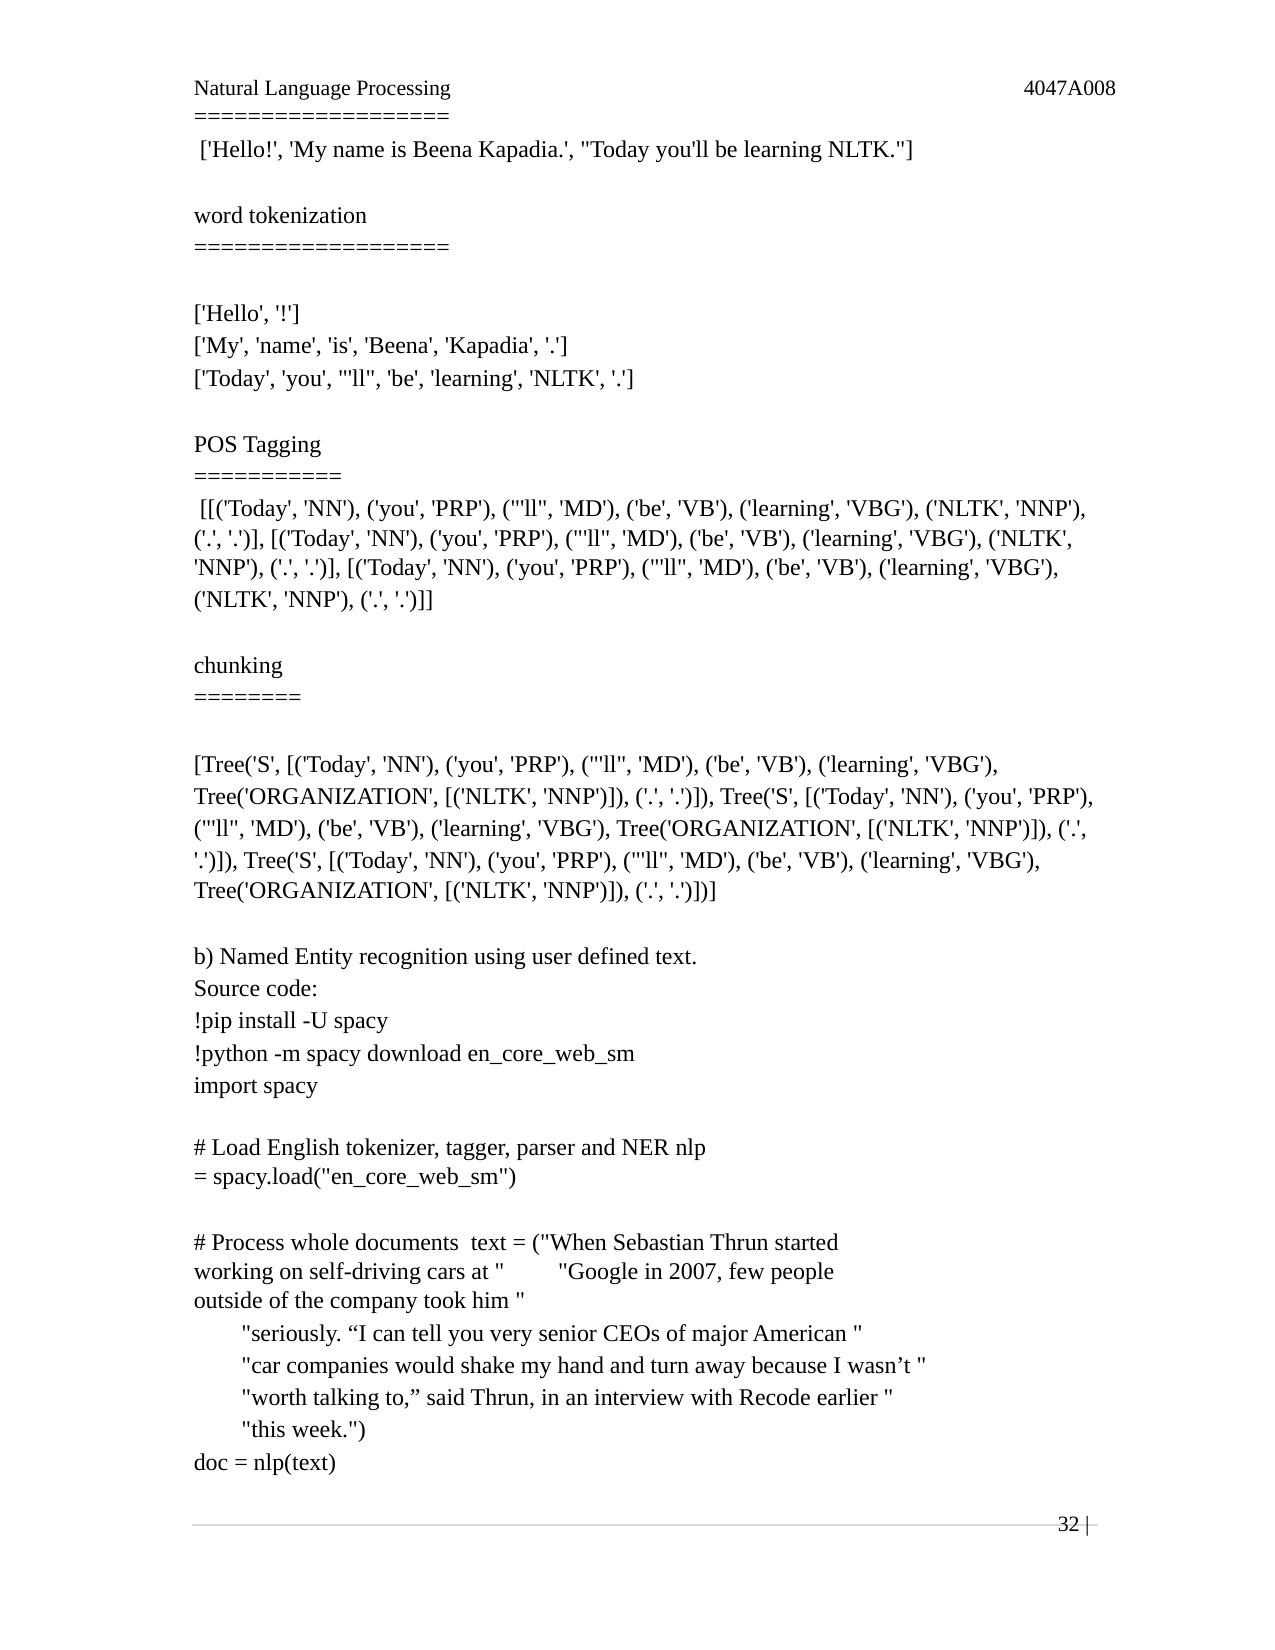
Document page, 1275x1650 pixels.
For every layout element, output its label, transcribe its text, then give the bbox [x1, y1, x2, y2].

text [Tree('S', [('Today', 'NN'), ('you', 'PRP'), ("'ll", 'MD'), ('be', 'VB'), ('learning', 'VBG'), [193, 750, 1096, 777]
text ['Hello', '!'] [193, 299, 1096, 327]
text Tree('ORGANIZATION', [('NLTK', 'NNP')]), ('.', '.')]), Tree('S', [('Today', 'NN'), ('you', 'PRP'), [193, 782, 1096, 810]
text =================== [193, 233, 1096, 261]
text # Load English tokenizer, tagger, parser and NER nlp = spacy.load("en_core_web_sm") [193, 1133, 707, 1189]
text POS Tagging [193, 430, 1096, 457]
text word tokenization [193, 201, 1096, 228]
text ('.', '.')], [('Today', 'NN'), ('you', 'PRP'), ("'ll", 'MD'), ('be', 'VB'), ('learning', 'VBG'), ('NLTK', 'NNP'), ('.', '.')], [('Today', 'NN'), ('you', 'PRP'), ("'ll", 'MD'), ('be', 'VB'), ('learning', 'VBG'), [193, 524, 1096, 581]
text ("'ll", 'MD'), ('be', 'VB'), ('learning', 'VBG'), Tree('ORGANIZATION', [('NLTK', 'NNP')]), ('.', [193, 814, 1096, 842]
text !python -m spacy download en_core_web_sm [193, 1038, 1096, 1066]
text b) Named Entity recognition using user defined text. [193, 942, 1096, 969]
text !pip install -U spacy [193, 1006, 1096, 1034]
text import spacy [193, 1071, 1096, 1098]
text "seriously. “I can tell you very senior CEOs of major American " [193, 1319, 1096, 1346]
text Source code: [193, 974, 1096, 1002]
text "worth talking to,” said Thrun, in an interview with Recode earlier " [193, 1383, 1096, 1411]
text =========== [193, 462, 1096, 490]
text '.')]), Tree('S', [('Today', 'NN'), ('you', 'PRP'), ("'ll", 'MD'), ('be', 'VB'), ('learning', 'VBG'), Tree('ORGANIZATION', [('NLTK', 'NNP')]), ('.', '.')])] [193, 846, 1096, 903]
text ('NLTK', 'NNP'), ('.', '.')]] [193, 585, 1096, 613]
text doc = nlp(text) [193, 1447, 1096, 1475]
text ['My', 'name', 'is', 'Beena', 'Kapadia', '.'] [193, 331, 1096, 359]
text chunking [193, 651, 1096, 679]
text [[('Today', 'NN'), ('you', 'PRP'), ("'ll", 'MD'), ('be', 'VB'), ('learning', 'VBG'), ('NLTK', 'NNP'), [193, 494, 1096, 522]
text "this week.") [193, 1415, 1096, 1443]
text # Process whole documents text = ("When Sebastian Thrun started working on self-driving cars at " "Google in 2007, few people outside of the company took him " [193, 1228, 879, 1314]
text =================== [193, 102, 1096, 130]
text "car companies would shake my hand and turn away because I wasn’t " [193, 1351, 1096, 1378]
text ['Today', 'you', "'ll", 'be', 'learning', 'NLTK', '.'] [193, 364, 1096, 391]
text ======== [193, 683, 1096, 711]
text ['Hello!', 'My name is Beena Kapadia.', "Today you'll be learning NLTK."] [193, 134, 1096, 162]
